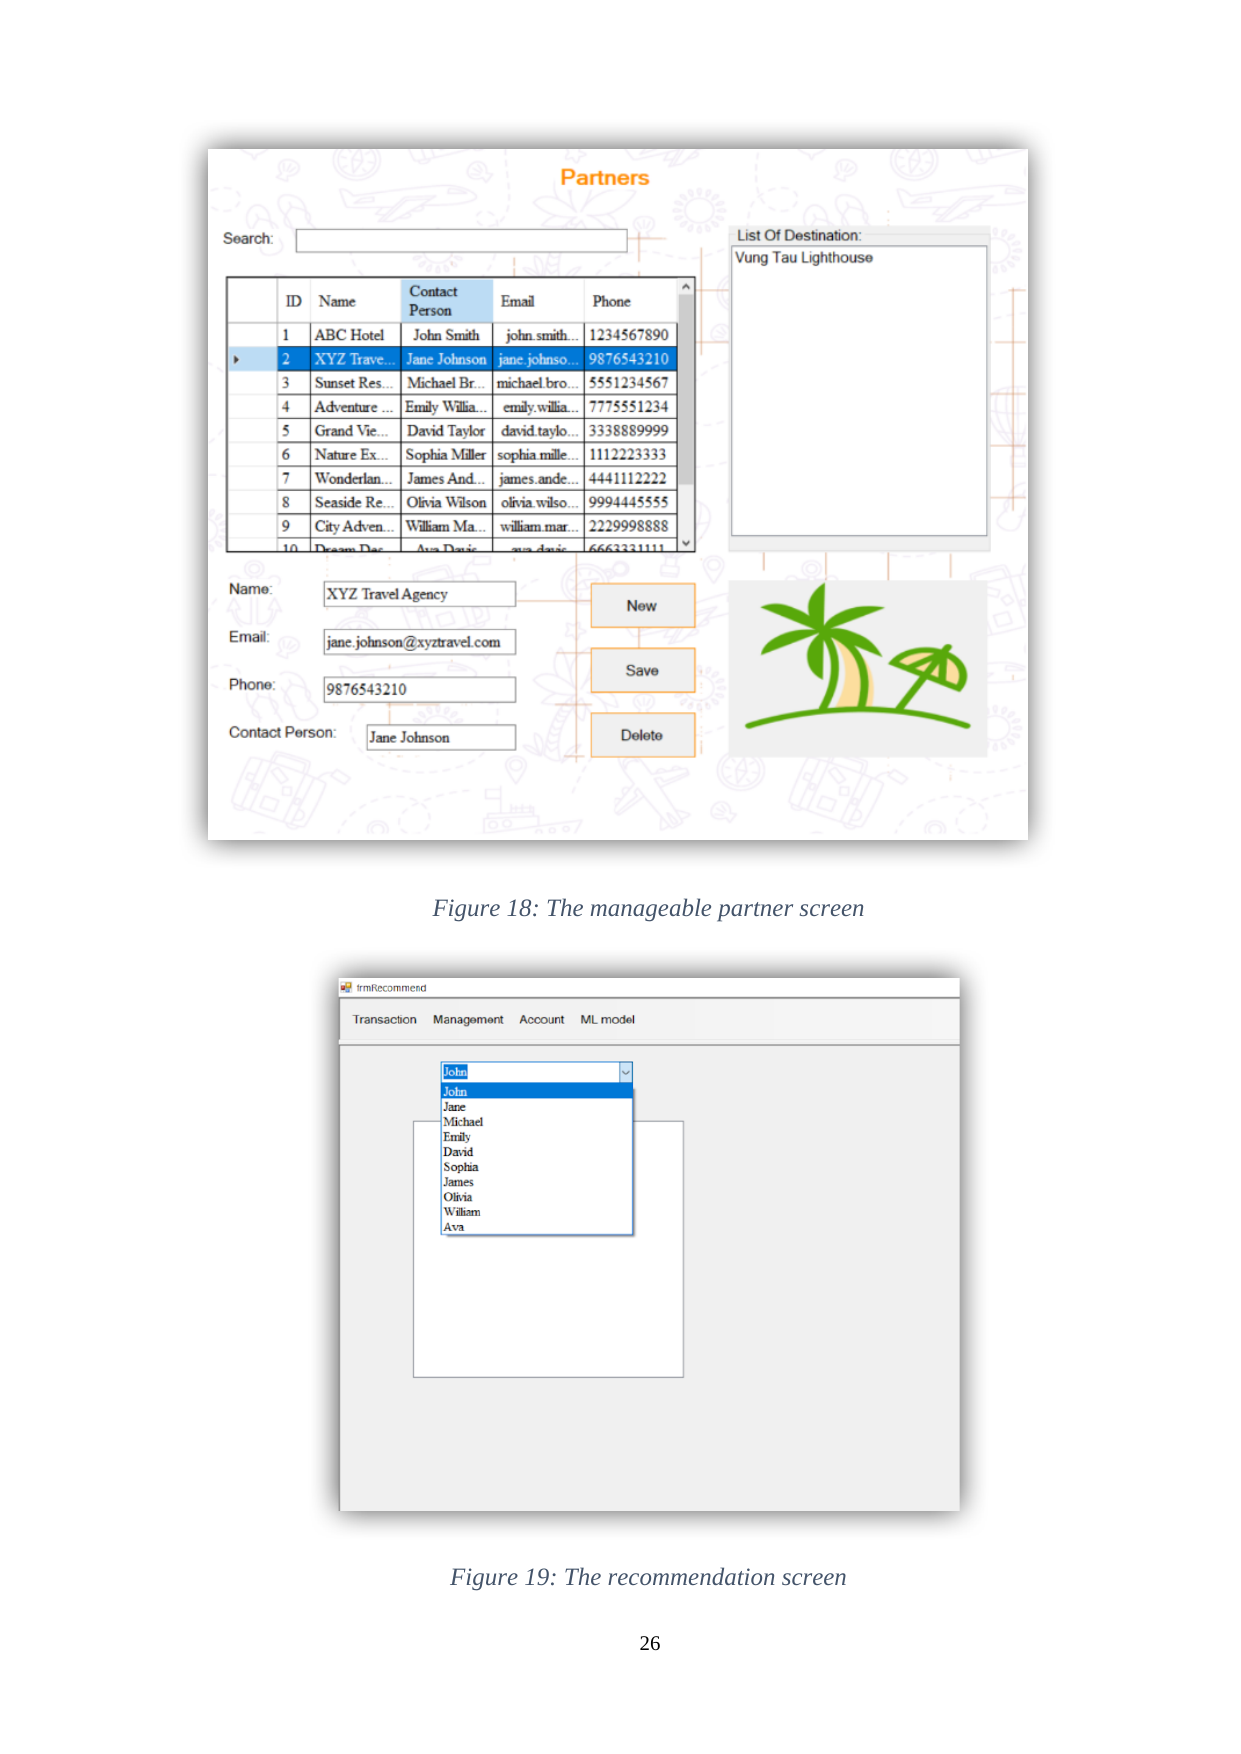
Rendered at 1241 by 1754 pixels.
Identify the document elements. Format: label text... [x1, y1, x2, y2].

picture [208, 149, 1028, 840]
picture [338, 978, 960, 1511]
